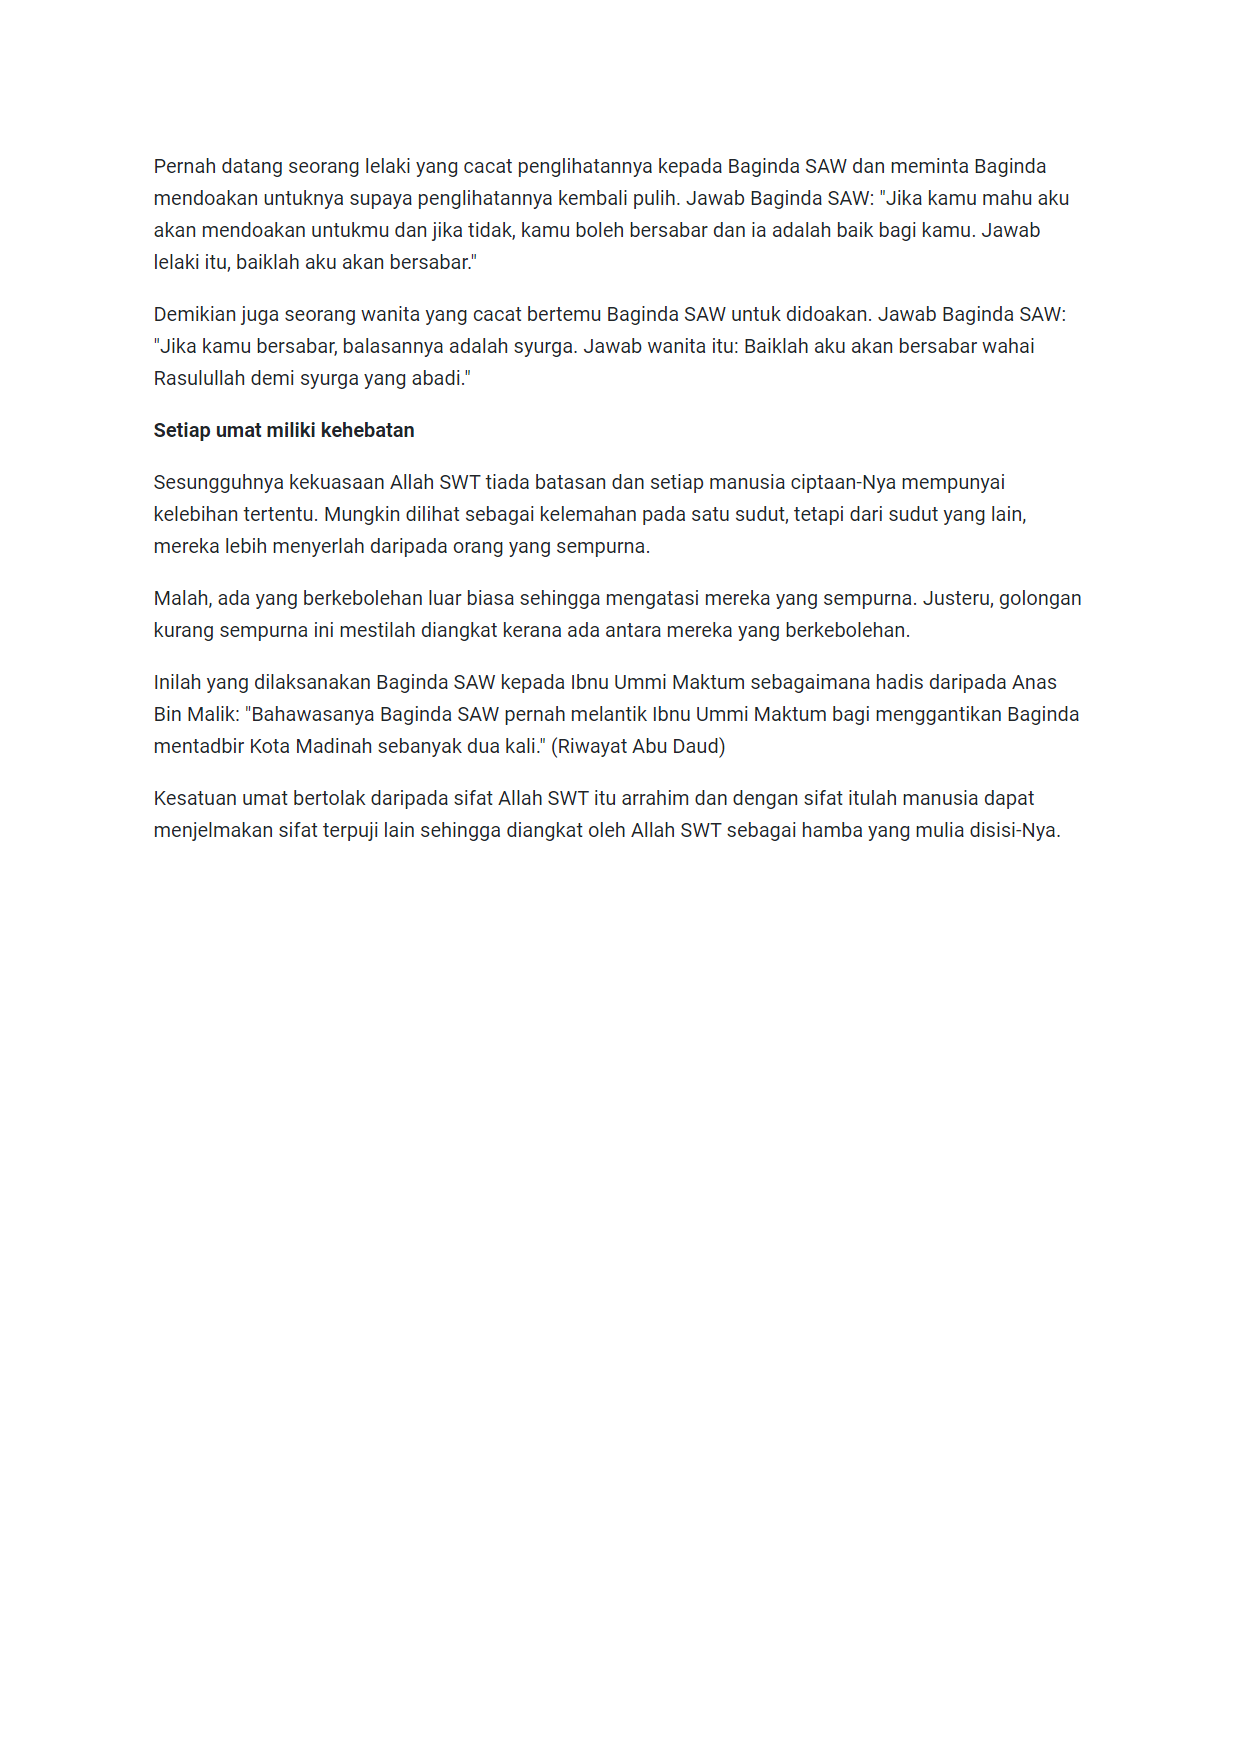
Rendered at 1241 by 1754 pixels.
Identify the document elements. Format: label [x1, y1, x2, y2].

picture [150, 150, 1091, 853]
